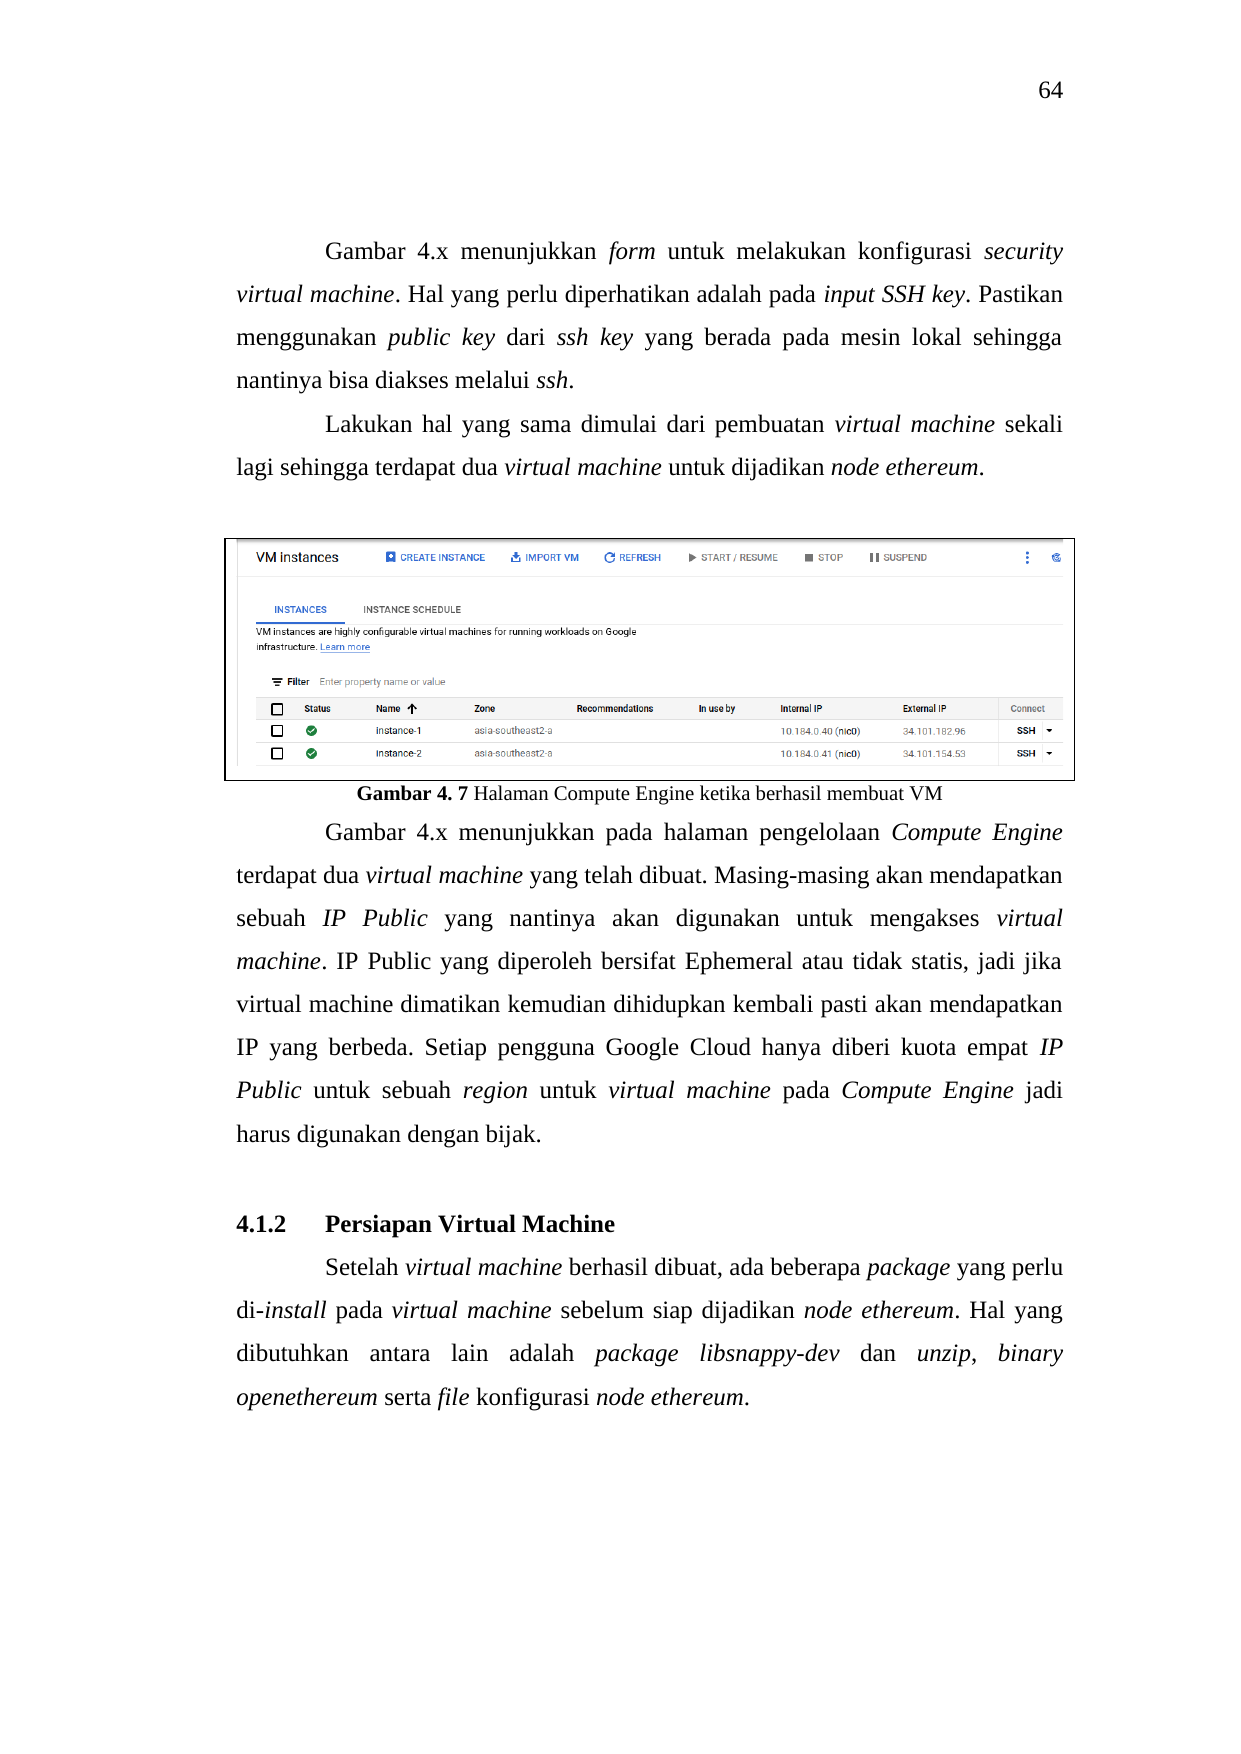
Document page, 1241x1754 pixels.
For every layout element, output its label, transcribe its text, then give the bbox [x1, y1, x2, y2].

text Gambar 4.x menunjukkan pada halaman pengelolaan Compute Engine terdapat dua virtual machine yang telah dibuat. Masing-masing akan mendapatkan sebuah IP Public yang nantinya akan digunakan untuk mengakses virtual machine. IP Public yang diperoleh bersifat Ephemeral atau tidak statis, jadi jika virtual machine dimatikan kemudian dihidupkan kembali pasti akan mendapatkan IP yang berbeda. Setiap pengguna Google Cloud hanya diberi kuota empat IP Public untuk sebuah region untuk virtual machine pada Compute Engine jadi harus digunakan dengan bijak. [236, 817, 1063, 1147]
text Lakukan hal yang sama dimulai dari pembuatan virtual machine sekali lagi sehingga terdapat dua virtual machine untuk dijadikan node ethereum. [236, 409, 1063, 481]
text Setelah virtual machine berhasil dibuat, ada beberapa package yang perlu di-install pada virtual machine sebelum siap dijadikan node ethereum. Hal yang dibutuhkan antara lain adalah package libsnappy-dev dan unzip, binary openethereum serta file konfigurasi node ethereum. [236, 1252, 1063, 1410]
subtitle Persiapan Virtual Machine [236, 1209, 1063, 1238]
table_header [226, 539, 1074, 780]
text Gambar 4.x menunjukkan form untuk melakukan konfigurasi security virtual machine. Hal yang perlu diperhatikan adalah pada input SSH key. Pastikan menggunakan public key dari ssh key yang berada pada mesin lokal sehingga nantinya bisa diakses melalui ssh. [236, 236, 1063, 394]
text Gambar 4. Halaman Compute Engine ketika berhasil membuat VM [236, 781, 1063, 805]
picture [236, 539, 1064, 766]
